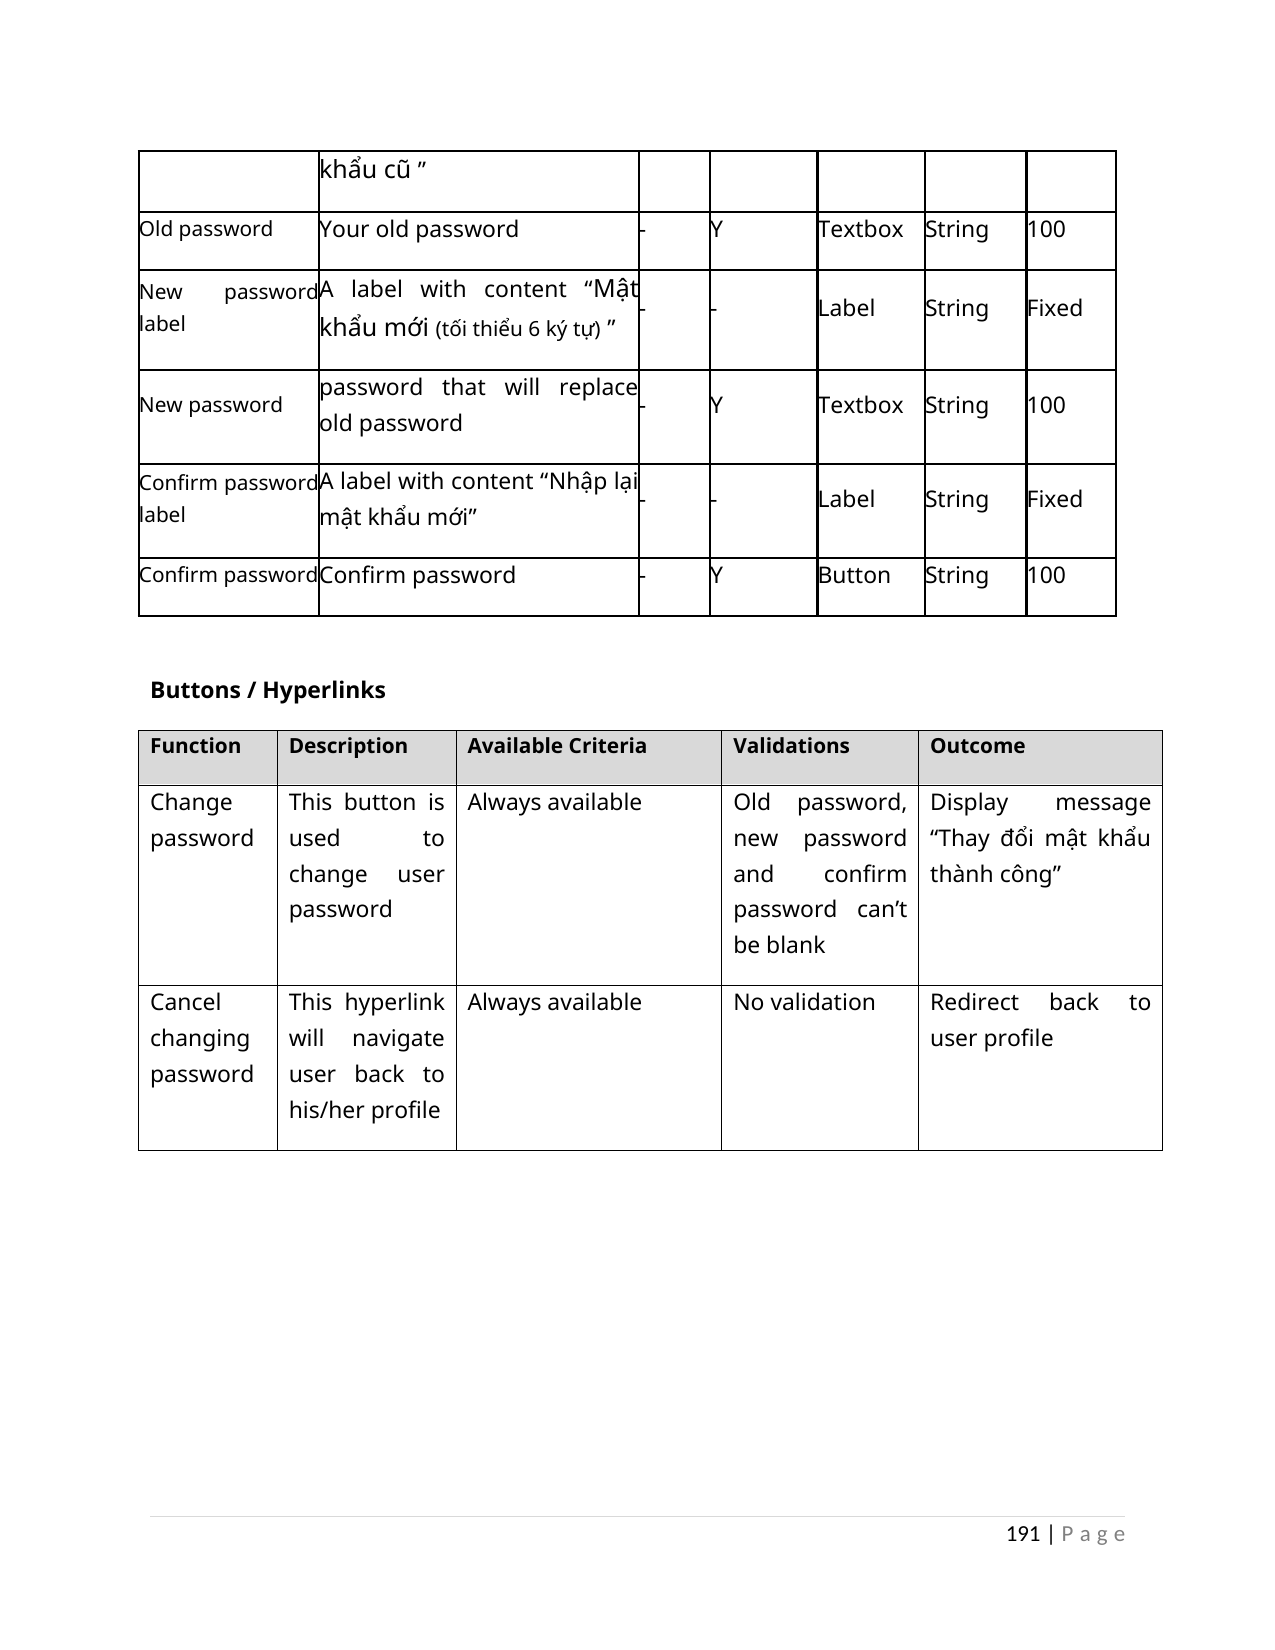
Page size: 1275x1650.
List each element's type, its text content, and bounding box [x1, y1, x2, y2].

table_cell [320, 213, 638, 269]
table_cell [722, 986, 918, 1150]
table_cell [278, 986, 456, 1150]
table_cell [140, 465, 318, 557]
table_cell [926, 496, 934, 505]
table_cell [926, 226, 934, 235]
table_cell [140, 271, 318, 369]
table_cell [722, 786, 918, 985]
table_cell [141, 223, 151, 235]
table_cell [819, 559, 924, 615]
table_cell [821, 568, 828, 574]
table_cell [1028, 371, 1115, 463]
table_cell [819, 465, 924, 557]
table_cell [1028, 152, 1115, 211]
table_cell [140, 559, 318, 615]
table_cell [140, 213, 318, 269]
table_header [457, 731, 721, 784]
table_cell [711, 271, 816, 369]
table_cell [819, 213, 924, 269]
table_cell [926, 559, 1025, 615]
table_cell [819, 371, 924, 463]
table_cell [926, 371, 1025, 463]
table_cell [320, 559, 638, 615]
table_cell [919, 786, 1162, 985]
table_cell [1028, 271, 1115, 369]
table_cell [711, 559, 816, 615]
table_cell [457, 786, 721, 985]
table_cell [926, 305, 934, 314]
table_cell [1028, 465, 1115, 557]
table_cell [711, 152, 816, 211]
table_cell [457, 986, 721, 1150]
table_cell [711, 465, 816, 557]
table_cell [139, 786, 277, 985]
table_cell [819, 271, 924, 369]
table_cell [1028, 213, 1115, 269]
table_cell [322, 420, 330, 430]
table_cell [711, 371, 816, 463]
text Buttons / Hyperlinks [150, 674, 1125, 705]
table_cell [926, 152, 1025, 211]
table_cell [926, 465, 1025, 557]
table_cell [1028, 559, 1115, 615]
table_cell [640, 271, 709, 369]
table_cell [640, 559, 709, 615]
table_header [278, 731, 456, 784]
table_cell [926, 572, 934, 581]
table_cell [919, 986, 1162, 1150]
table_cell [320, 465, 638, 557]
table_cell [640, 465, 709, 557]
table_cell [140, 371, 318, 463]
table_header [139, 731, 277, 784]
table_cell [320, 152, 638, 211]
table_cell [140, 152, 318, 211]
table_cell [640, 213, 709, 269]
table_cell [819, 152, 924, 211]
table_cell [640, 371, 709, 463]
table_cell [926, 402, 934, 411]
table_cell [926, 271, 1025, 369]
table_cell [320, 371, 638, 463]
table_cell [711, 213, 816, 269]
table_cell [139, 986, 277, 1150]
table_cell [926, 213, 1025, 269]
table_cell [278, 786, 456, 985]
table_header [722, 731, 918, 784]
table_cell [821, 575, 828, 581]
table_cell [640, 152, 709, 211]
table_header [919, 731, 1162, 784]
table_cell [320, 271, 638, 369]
